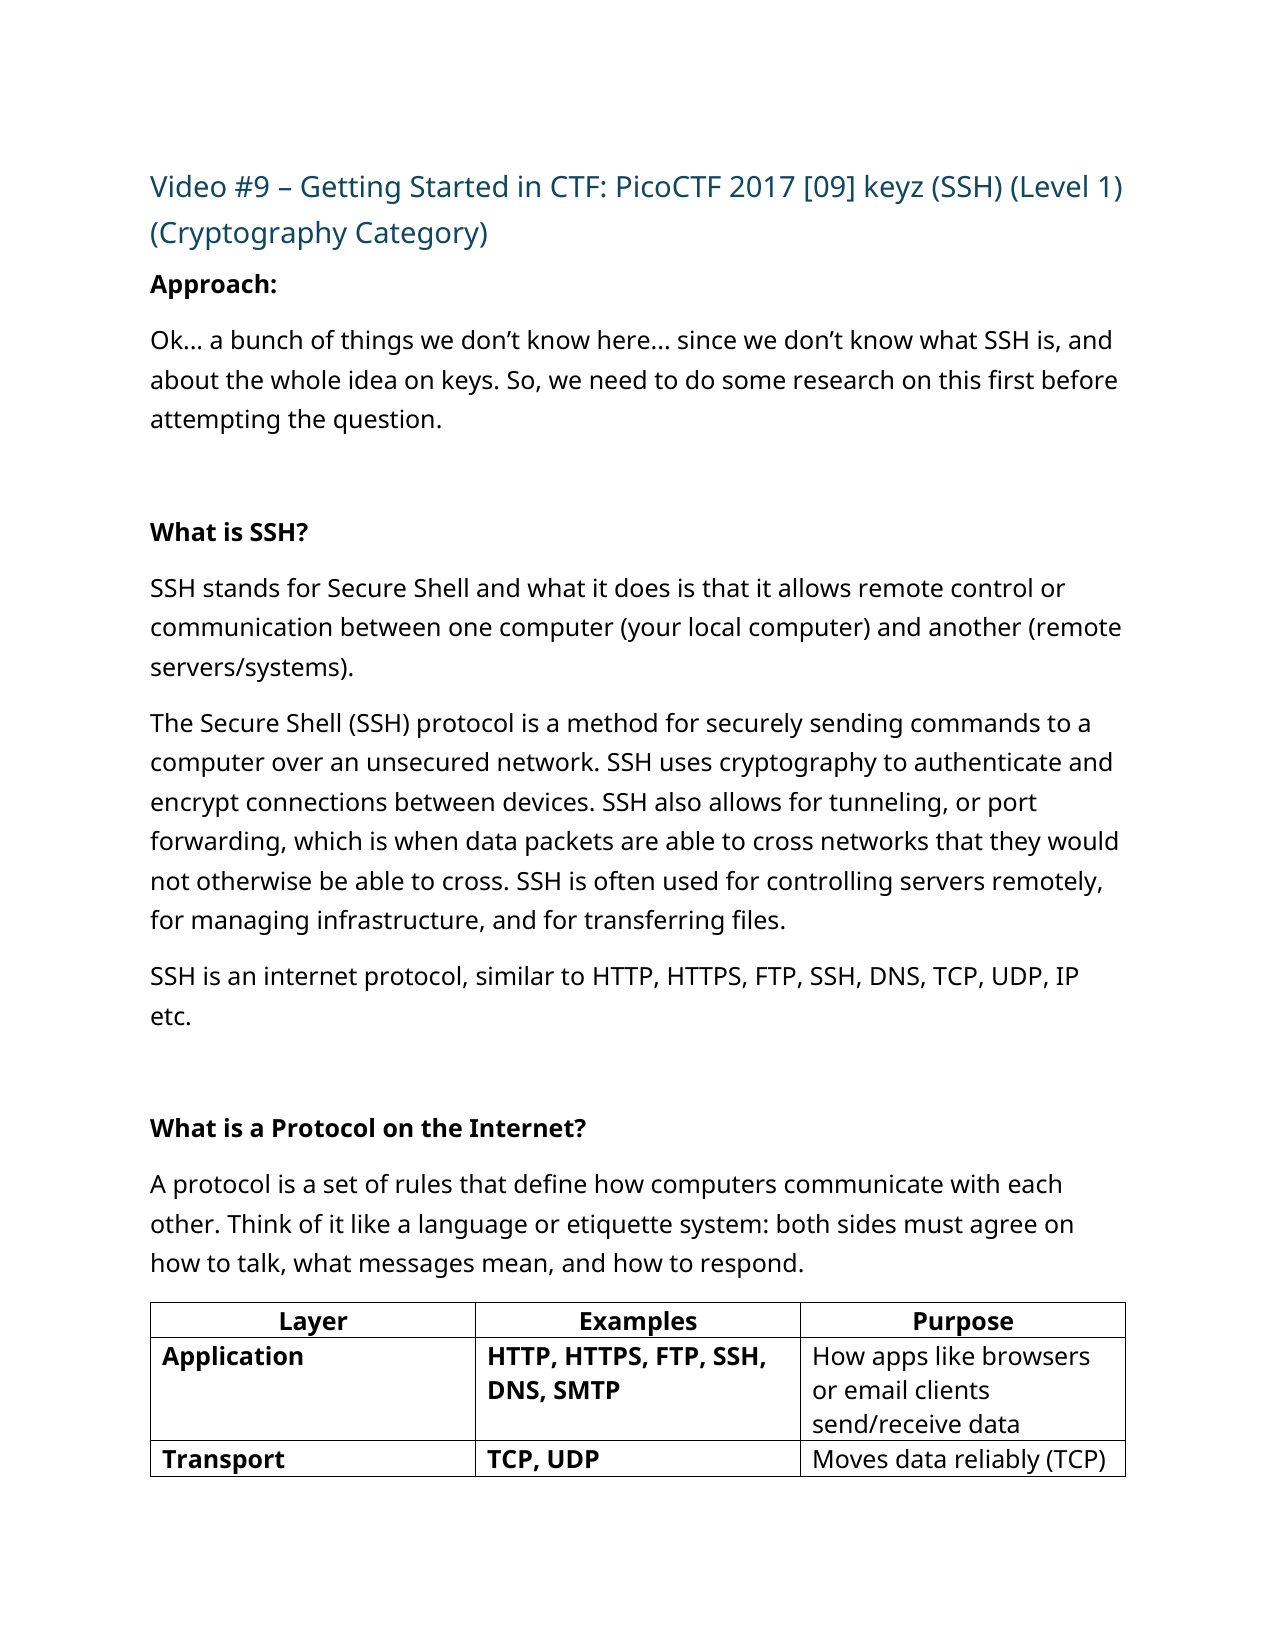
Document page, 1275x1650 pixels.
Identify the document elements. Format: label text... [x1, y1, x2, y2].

table_cell TCP, UDP [476, 1441, 800, 1476]
text The Secure Shell (SSH) protocol is a method for securely sending commands to a computer over an unsecured network. SSH uses cryptography to authenticate and encrypt connections between devices. SSH also allows for tunneling, or port forwarding, which is when data packets are able to cross networks that they would not otherwise be able to cross. SSH is often used for controlling servers remotely, for managing infrastructure, and for transferring files. [150, 706, 1125, 937]
table_header Purpose [801, 1303, 1125, 1337]
table_cell Transport [151, 1441, 475, 1476]
text Approach: [150, 267, 1125, 301]
subtitle Video #9 – Getting Started in CTF: PicoCTF 2017 [09] keyz (SSH) (Level 1) (Cryptography Category) [150, 167, 1125, 252]
table_header Layer [151, 1303, 475, 1337]
table_cell How apps like browsers or email clients send/receive data [801, 1338, 1125, 1440]
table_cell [801, 1441, 1125, 1476]
text What is SSH? [150, 514, 1125, 548]
table_header Examples [476, 1303, 800, 1337]
text Ok... a bunch of things we don’t know here... since we don’t know what SSH is, and about the whole idea on keys. So, we need to do some research on this first before attempting the question. [150, 323, 1125, 436]
table_cell Application [151, 1338, 475, 1440]
text SSH stands for Secure Shell and what it does is that it allows remote control or communication between one computer (your local computer) and another (remote servers/systems). [150, 570, 1125, 683]
table_cell HTTP, HTTPS, FTP, SSH, DNS, SMTP [476, 1338, 800, 1440]
text What is a Protocol on the Internet? [150, 1111, 1125, 1145]
text A protocol is a set of rules that define how computers communicate with each other. Think of it like a language or etiquette system: both sides must agree on how to talk, what messages mean, and how to respond. [150, 1167, 1125, 1280]
text SSH is an internet protocol, similar to HTTP, HTTPS, FTP, SSH, DNS, TCP, UDP, IP etc. [150, 959, 1125, 1033]
